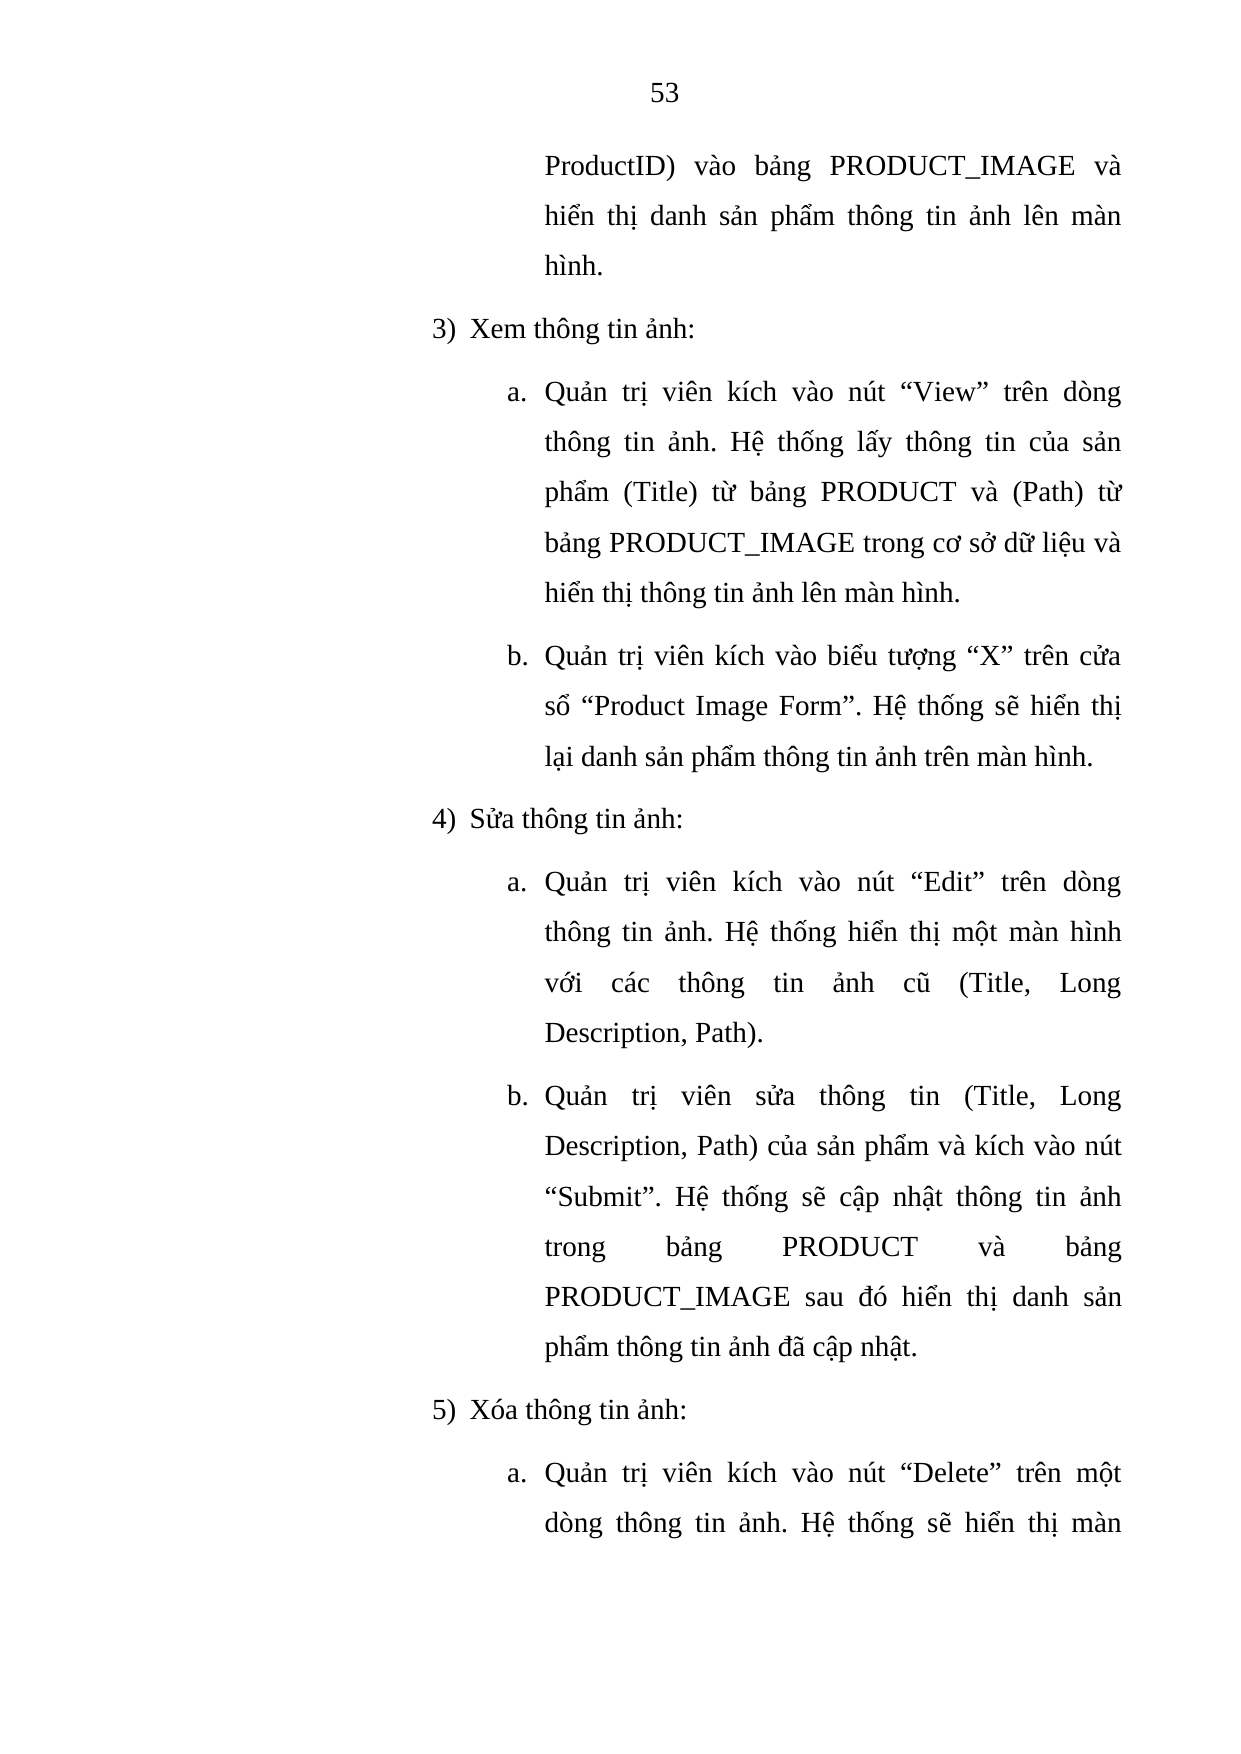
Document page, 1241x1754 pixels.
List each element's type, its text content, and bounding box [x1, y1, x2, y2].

text Xem thông tin ảnh: [432, 311, 1122, 345]
list Quản trị viên kích vào biểu tượng “X” trên cửa sổ “Product Image Form”. Hệ thống sẽ hiển thị lại danh sản phẩm thông tin ảnh trên màn hình. [507, 638, 1122, 772]
list Quản trị viên kích vào nút “Edit” trên dòng thông tin ảnh. Hệ thống hiển thị một màn hình với các thông tin ảnh cũ (Title, Long Description, Path). [507, 864, 1122, 1049]
list Quản trị viên kích vào nút “View” trên dòng thông tin ảnh. Hệ thống lấy thông tin của sản phẩm (Title) từ bảng PRODUCT và (Path) từ bảng PRODUCT_IMAGE trong cơ sở dữ liệu và hiển thị thông tin ảnh lên màn hình. [507, 374, 1122, 609]
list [507, 1455, 1122, 1539]
text Sửa thông tin ảnh: [432, 801, 1122, 835]
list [507, 148, 1122, 282]
text Xóa thông tin ảnh: [432, 1392, 1122, 1426]
list Quản trị viên sửa thông tin (Title, Long Description, Path) của sản phẩm và kích vào nút “Submit”. Hệ thống sẽ cập nhật thông tin ảnh trong bảng PRODUCT và bảng PRODUCT_IMAGE sau đó hiển thị danh sản phẩm thông tin ảnh đã cập nhật. [507, 1078, 1122, 1363]
